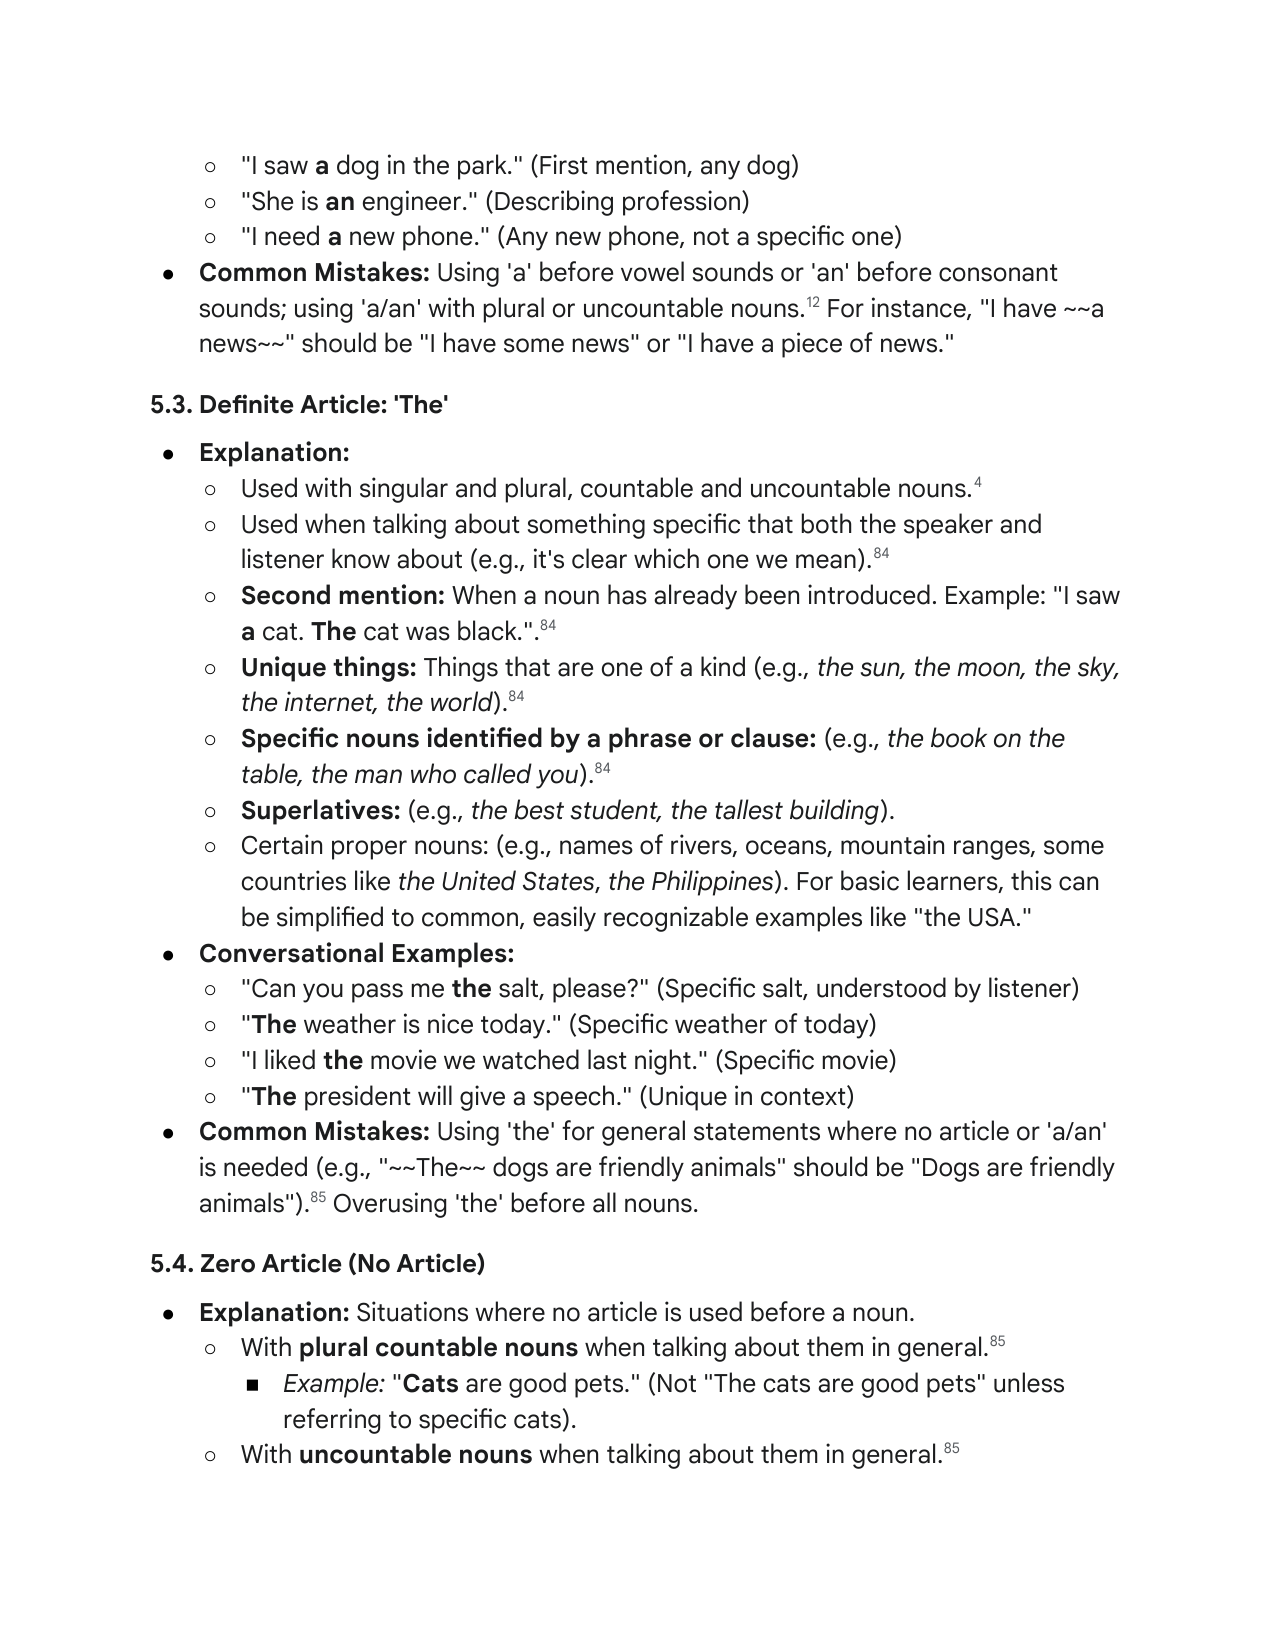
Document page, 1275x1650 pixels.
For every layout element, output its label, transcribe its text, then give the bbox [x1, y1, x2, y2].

list Unique things: Things that are one of a kind (e.g., the sun, the moon, the sky, the internet, the world).84 [203, 652, 1125, 719]
list "I need a new phone." (Any new phone, not a specific one) [203, 221, 1125, 253]
list Used with singular and plural, countable and uncountable nouns.4 [203, 473, 1125, 505]
list "I saw a dog in the park." (First mention, any dog) [203, 150, 1125, 181]
list Superlatives: (e.g., the best student, the tallest building). [203, 795, 1125, 826]
list Specific nouns identified by a phrase or clause: (e.g., the book on the table, the man who called you).84 [203, 723, 1125, 791]
subtitle 5.4. Zero Article (No Article) [150, 1249, 1125, 1280]
list Common Mistakes: Using 'the' for general statements where no article or 'a/an' is needed (e.g., "~~The~~ dogs are friendly animals" should be "Dogs are friendly animals").85 Overusing 'the' before all nouns. [161, 1116, 1125, 1219]
list Certain proper nouns: (e.g., names of rivers, oceans, mountain ranges, some countries like the United States, the Philippines). For basic learners, this can be simplified to common, easily recognizable examples like "the USA." [203, 831, 1125, 933]
list Example: "Cats are good pets." (Not "The cats are good pets" unless referring to specific cats). [245, 1368, 1125, 1435]
list Conversational Examples: [161, 938, 1125, 969]
subtitle 5.3. Definite Article: 'The' [150, 389, 1125, 421]
list "The president will give a speech." (Unique in context) [203, 1081, 1125, 1112]
list Explanation: Situations where no article is used before a noun. [161, 1297, 1125, 1328]
list Explanation: [161, 438, 1125, 469]
list Second mention: When a noun has already been introduced. Example: "I saw a cat. The cat was black.".84 [203, 581, 1125, 648]
list Common Mistakes: Using 'a' before vowel sounds or 'an' before consonant sounds; using 'a/an' with plural or uncountable nouns.12 For instance, "I have ~~a news~~" should be "I have some news" or "I have a piece of news." [161, 257, 1125, 360]
list "The weather is nice today." (Specific weather of today) [203, 1009, 1125, 1041]
list "Can you pass me the salt, please?" (Specific salt, understood by listener) [203, 973, 1125, 1005]
list With plural countable nouns when talking about them in general.85 [203, 1333, 1125, 1364]
list With uncountable nouns when talking about them in general.85 [203, 1440, 1125, 1471]
list "I liked the movie we watched last night." (Specific movie) [203, 1045, 1125, 1076]
list Used when talking about something specific that both the speaker and listener know about (e.g., it's clear which one we mean).84 [203, 509, 1125, 576]
list "She is an engineer." (Describing profession) [203, 186, 1125, 217]
